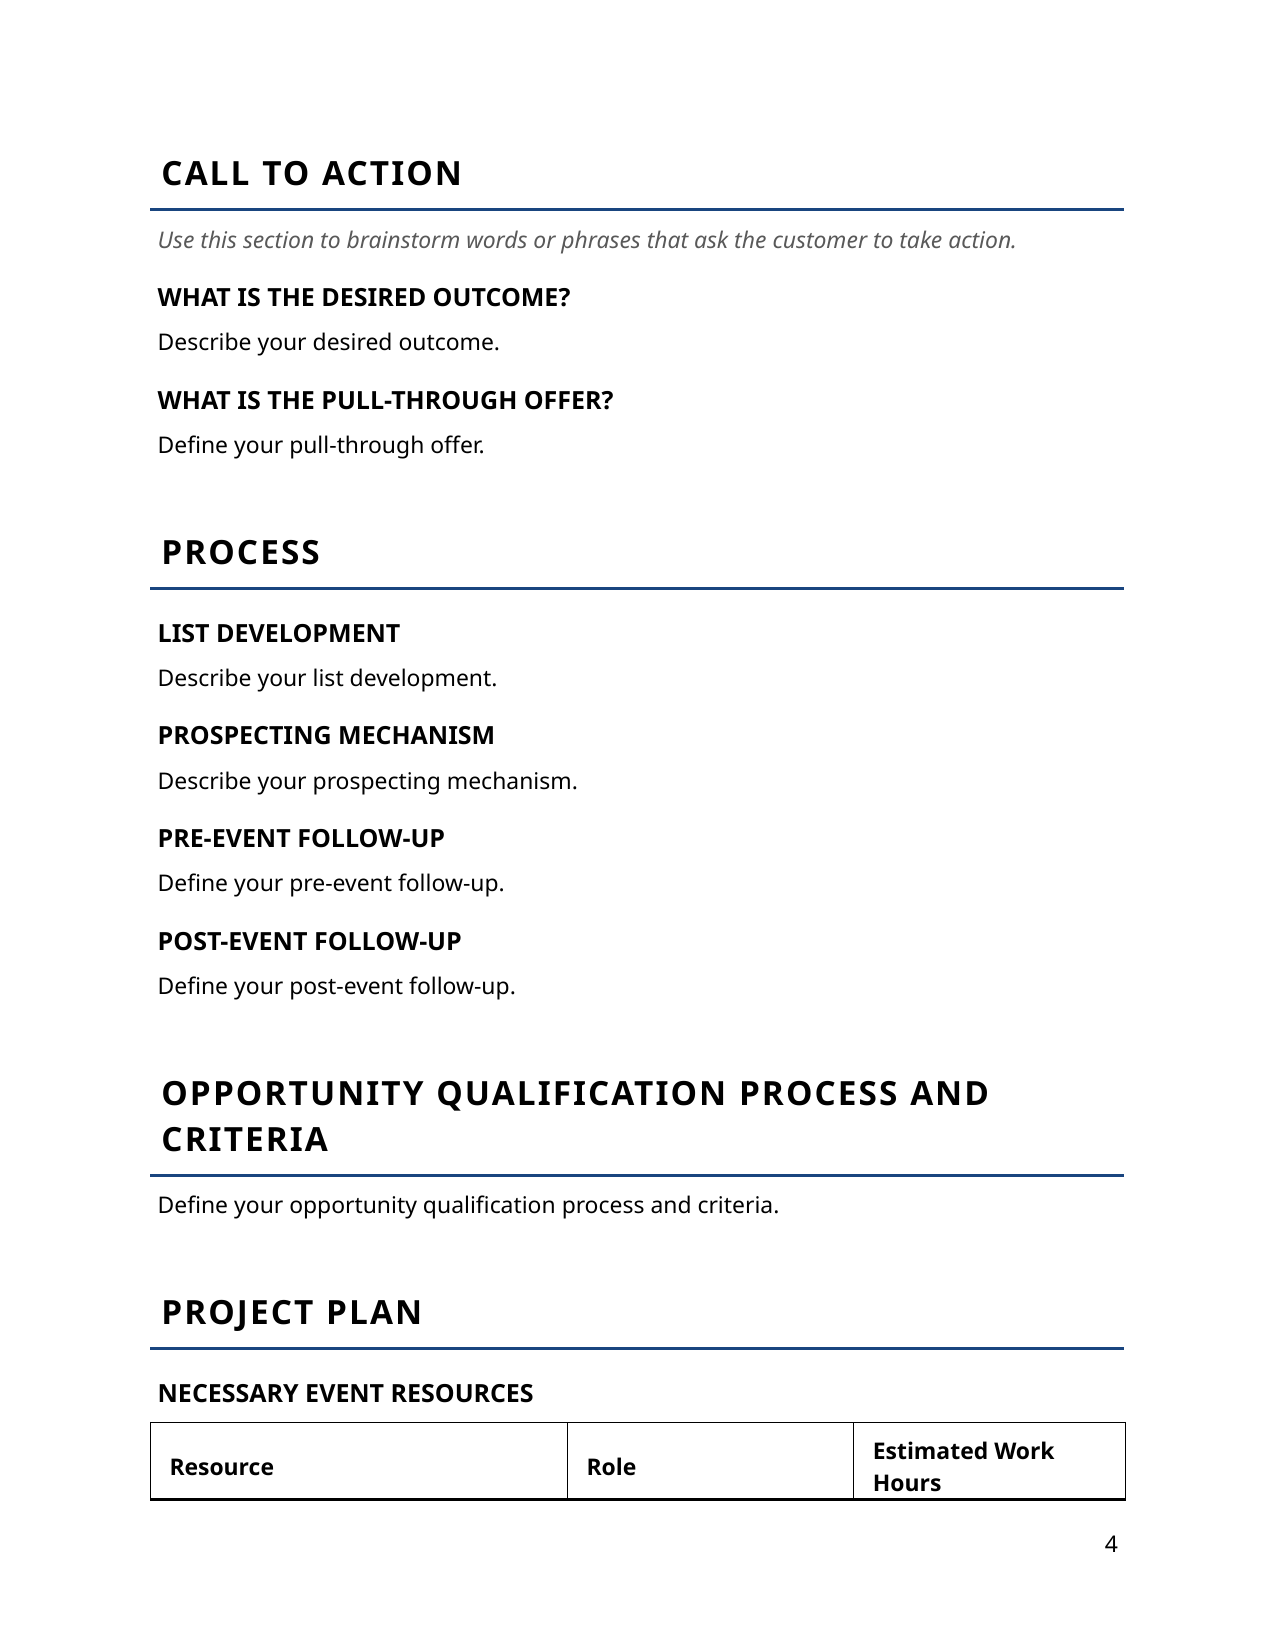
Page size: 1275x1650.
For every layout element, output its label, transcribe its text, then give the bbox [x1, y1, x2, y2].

subtitle Pre-event Follow-up [157, 821, 1117, 855]
subtitle Necessary Event Resources [157, 1375, 1117, 1409]
table_header Project Plan [150, 1289, 1124, 1347]
subtitle What is the pull-through offer? [157, 383, 1117, 417]
text Define your post-event follow-up. [157, 970, 1117, 1001]
text Describe your desired outcome. [157, 326, 1117, 358]
table_header Process [150, 529, 1124, 587]
subtitle Prospecting Mechanism [157, 718, 1117, 752]
text Define your opportunity qualification process and criteria. [157, 1189, 1117, 1220]
text Define your pull-through offer. [157, 429, 1117, 460]
table_header Role [568, 1423, 853, 1498]
table_header Opportunity Qualification Process and Criteria [150, 1070, 1124, 1173]
subtitle List Development [157, 615, 1117, 649]
table_header Resource [151, 1423, 567, 1498]
text Describe your list development. [157, 662, 1117, 693]
text Define your pre-event follow-up. [157, 867, 1117, 899]
table_header Estimated Work Hours [854, 1423, 1125, 1498]
subtitle Post-event Follow-up [157, 924, 1117, 958]
text Use this section to brainstorm words or phrases that ask the customer to take action. [157, 223, 1117, 255]
text Describe your prospecting mechanism. [157, 764, 1117, 796]
subtitle What is the desired outcome? [157, 280, 1117, 314]
table_header Call to Action [150, 150, 1124, 208]
